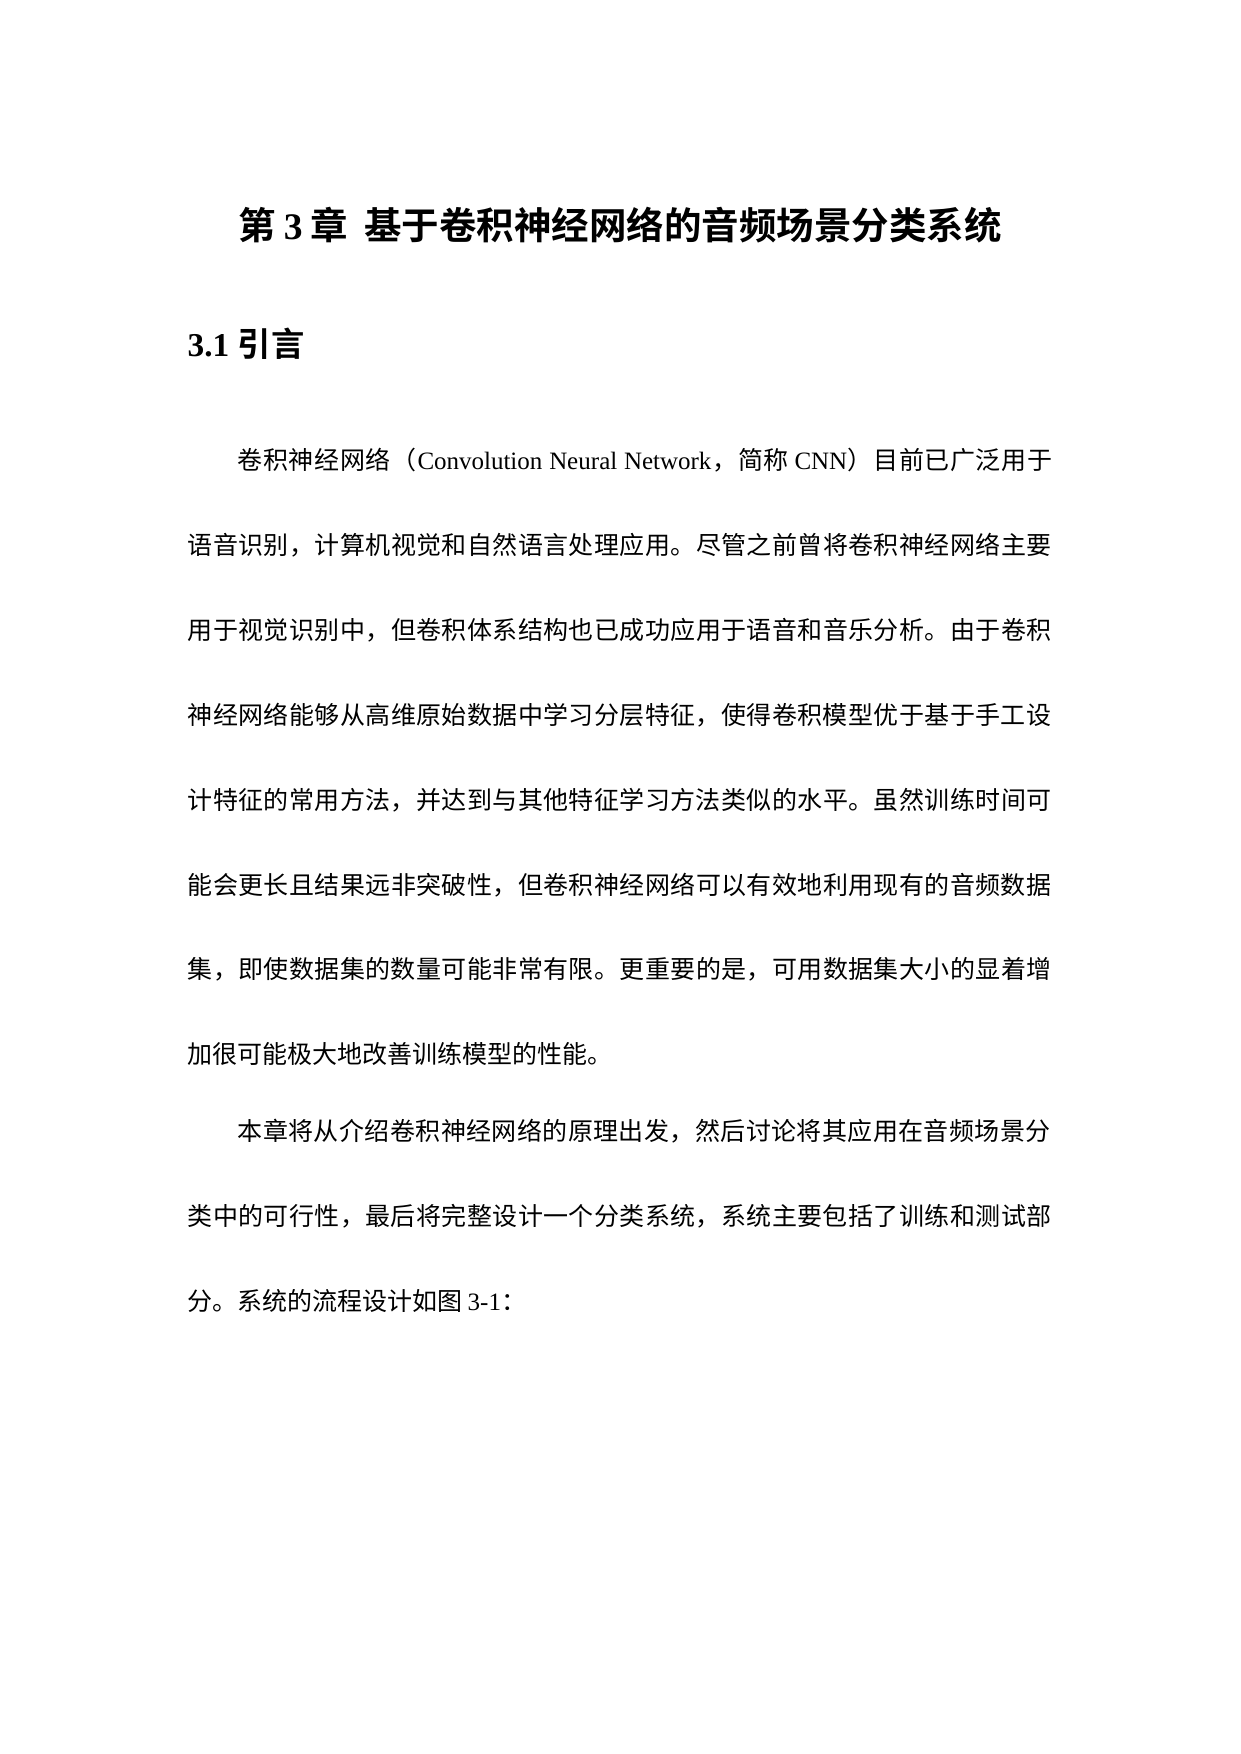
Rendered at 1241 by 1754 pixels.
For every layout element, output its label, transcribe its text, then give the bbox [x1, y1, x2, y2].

subtitle 第3章 基于卷积神经网络的音频场景分类系统 [187, 189, 1053, 257]
subtitle 3.1 引言 [187, 308, 1053, 376]
text 卷积神经网络（Convolution Neural Network，简称CNN）目前已广泛用于语音识别，计算机视觉和自然语言处理应用。尽管之前曾将卷积神经网络主要用于视觉识别中，但卷积体系结构也已成功应用于语音和音乐分析。由于卷积神经网络能够从高维原始数据中学习分层特征，使得卷积模型优于基于手工设计特征的常用方法，并达到与其他特征学习方法类似的水平。虽然训练时间可能会更长且结果远非突破性，但卷积神经网络可以有效地利用现有的音频数据集，即使数据集的数量可能非常有限。更重要的是，可用数据集大小的显着增加很可能极大地改善训练模型的性能。 [187, 425, 1053, 1087]
text 本章将从介绍卷积神经网络的原理出发，然后讨论将其应用在音频场景分类中的可行性，最后将完整设计一个分类系统，系统主要包括了训练和测试部分。系统的流程设计如图3-1： [187, 1096, 1053, 1334]
